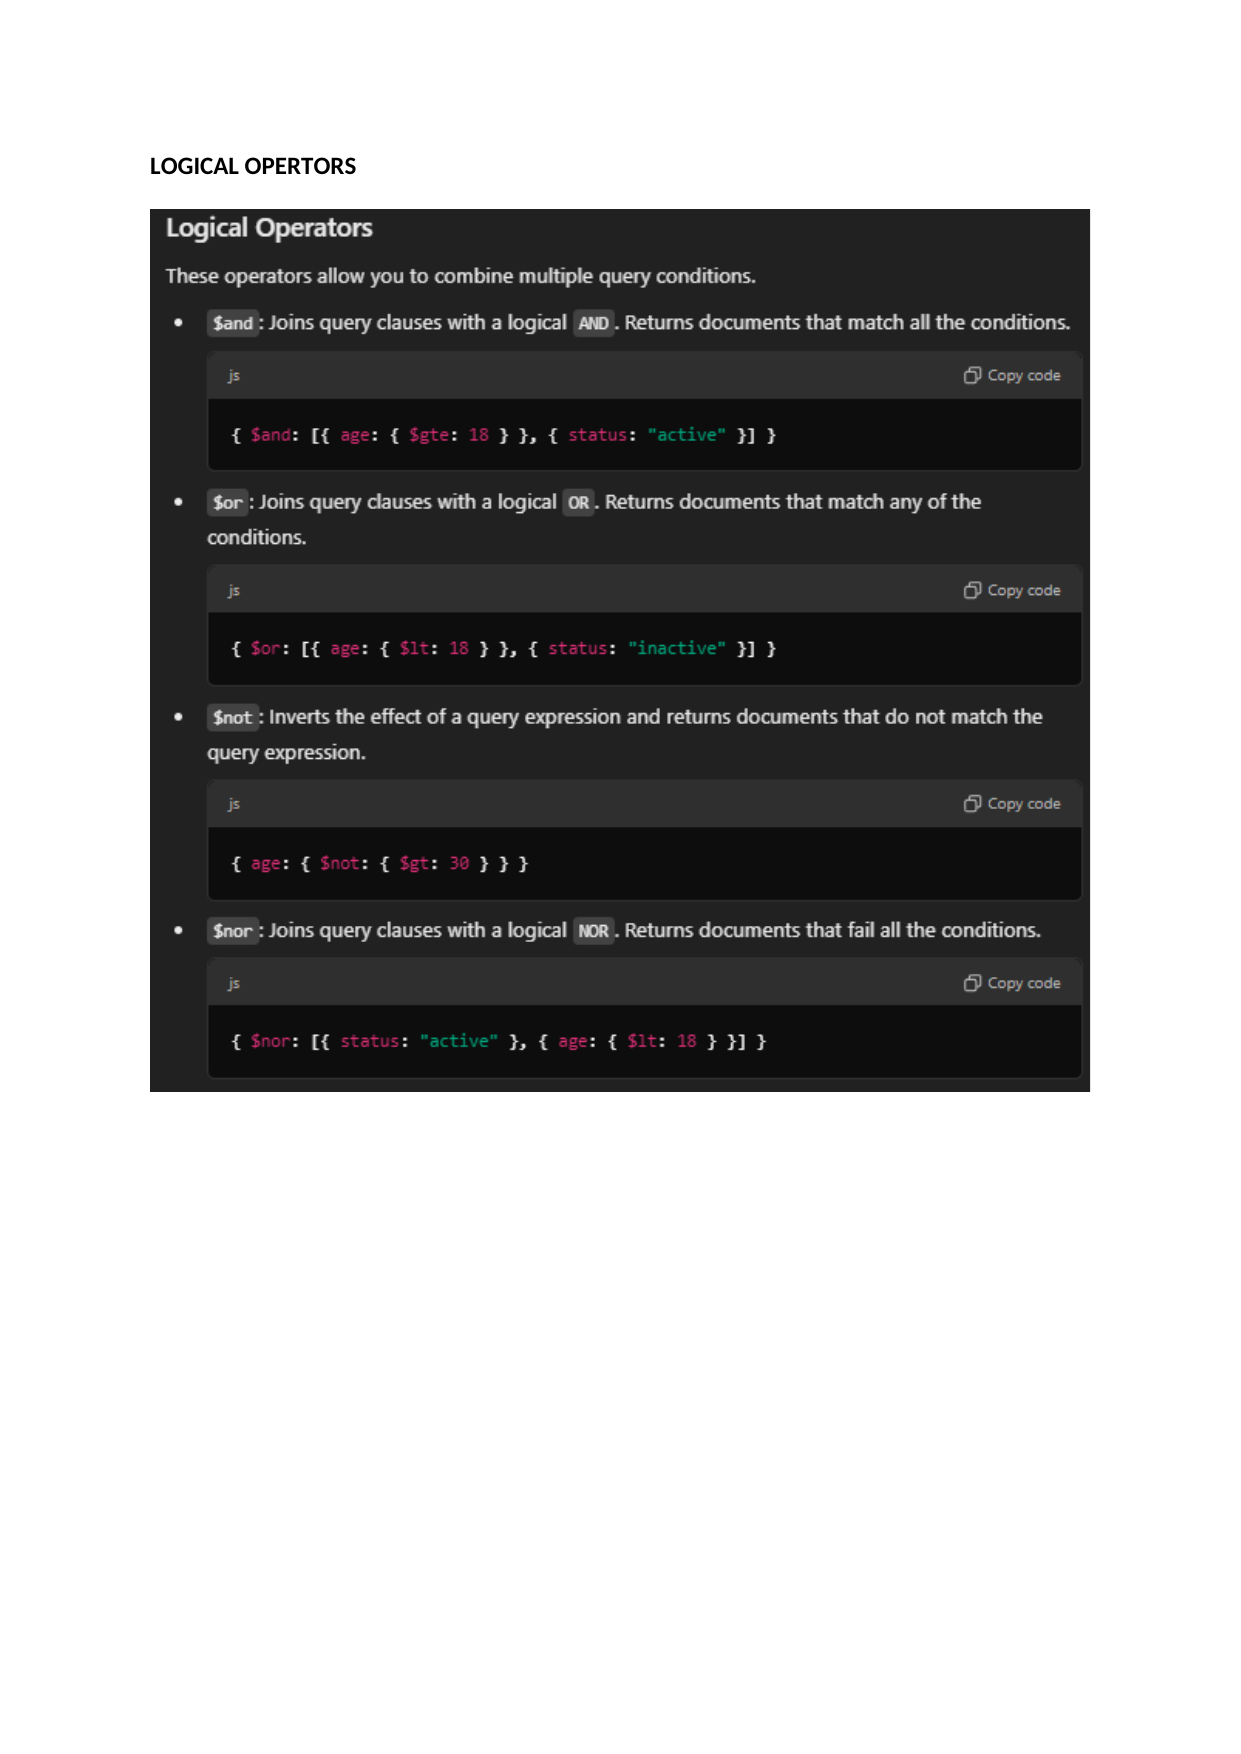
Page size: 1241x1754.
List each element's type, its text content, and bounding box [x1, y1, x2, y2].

text LOGICAL OPERTORS [150, 150, 1090, 181]
picture [150, 209, 1091, 1092]
